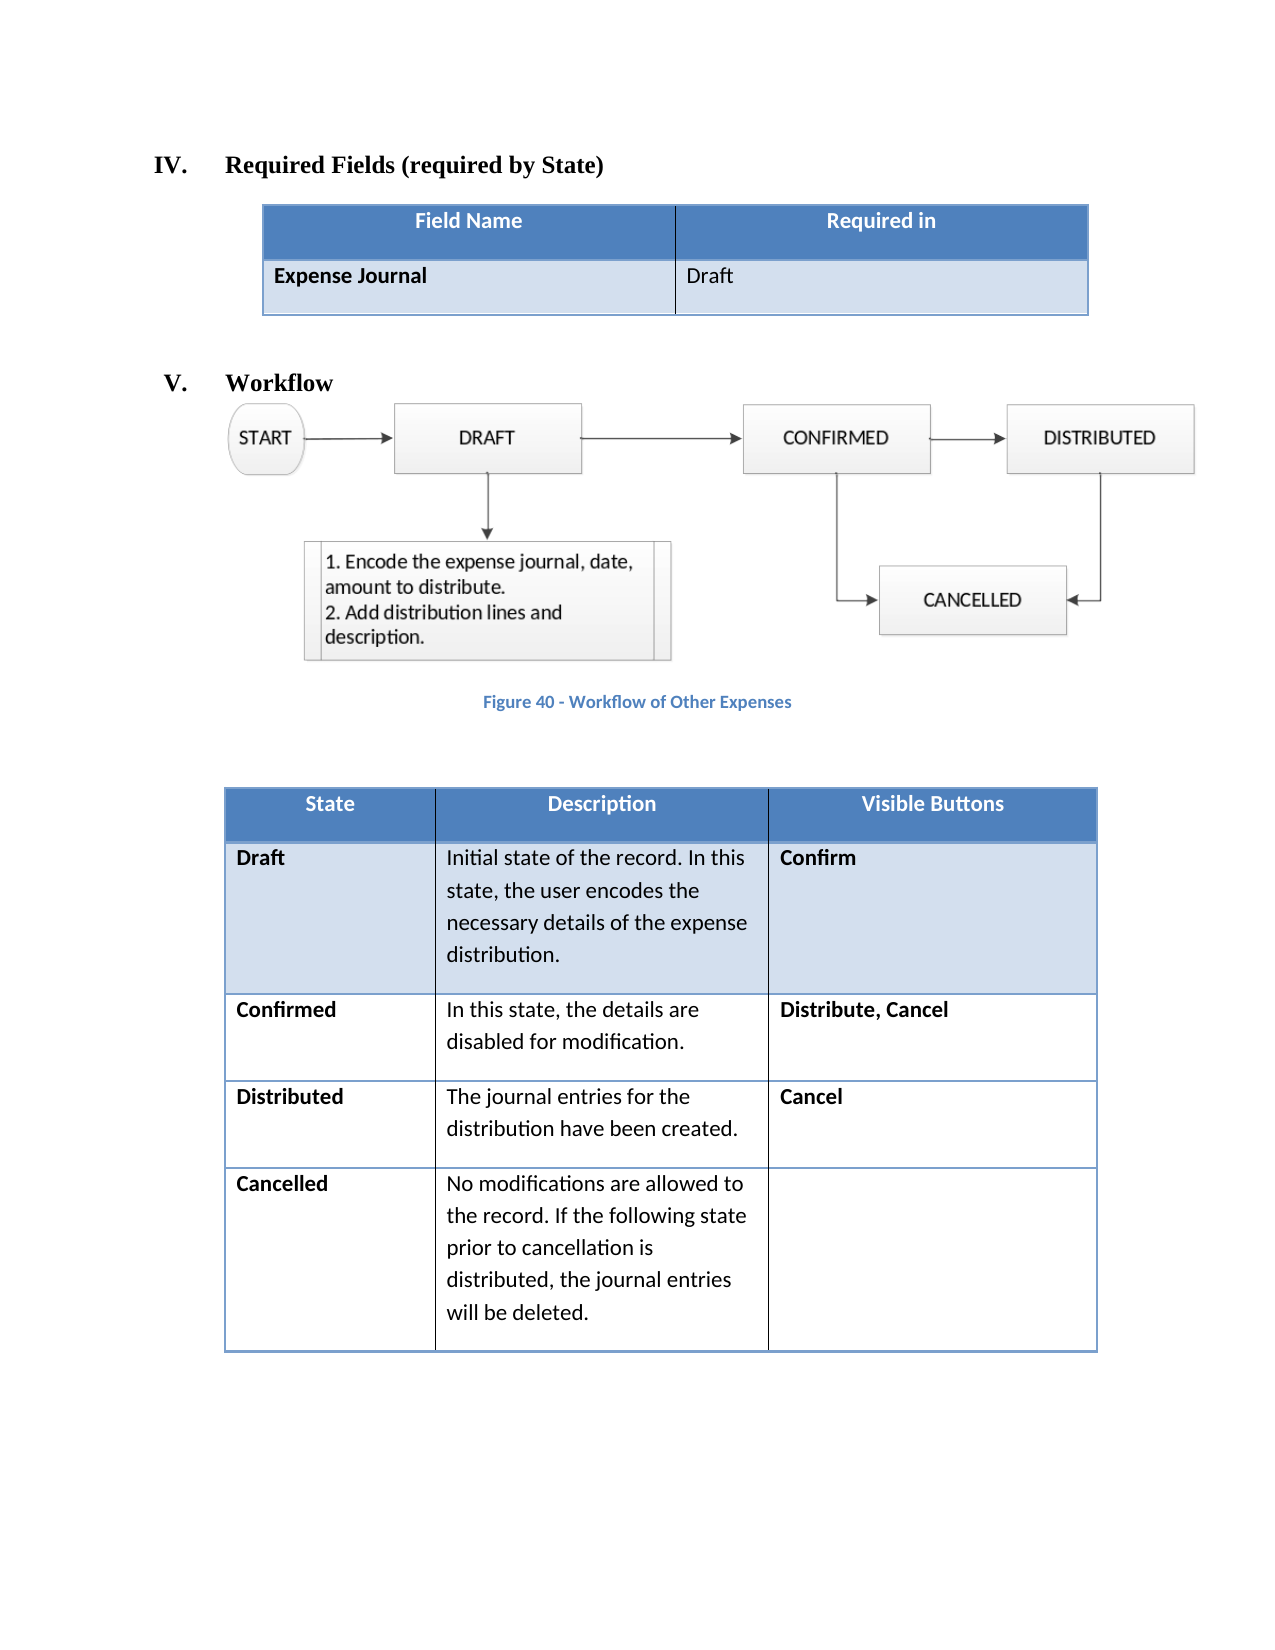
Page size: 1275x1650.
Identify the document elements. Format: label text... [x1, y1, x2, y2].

table_cell Initial state of the record. In this state, the user encodes the necessary details of the expense distribution. [436, 844, 768, 993]
table_cell Cancel [769, 1082, 1096, 1167]
table_cell Confirmed [226, 995, 435, 1080]
list Required Fields (required by State) [187, 150, 1125, 179]
table_cell Distribute, Cancel [769, 995, 1096, 1080]
table_header Field Name [264, 206, 675, 259]
table_header State [226, 789, 435, 841]
table_cell Distributed [226, 1082, 435, 1167]
table_cell Draft [226, 844, 435, 993]
table_cell Expense Journal [264, 261, 675, 313]
table_header Description [436, 789, 768, 841]
table_header Visible Buttons [769, 789, 1096, 841]
table_cell Confirm [769, 844, 1096, 993]
table_cell In this state, the details are disabled for modification. [436, 995, 768, 1080]
table_cell Cancelled [226, 1169, 435, 1350]
table_header Required in [676, 206, 1087, 259]
table_cell The journal entries for the distribution have been created. [436, 1082, 768, 1167]
list Workflow [187, 368, 1125, 397]
table_cell [769, 1169, 1096, 1350]
table_cell No modifications are allowed to the record. If the following state prior to cancellation is distributed, the journal entries will be deleted. [436, 1169, 768, 1350]
table_cell Draft [676, 261, 1087, 313]
